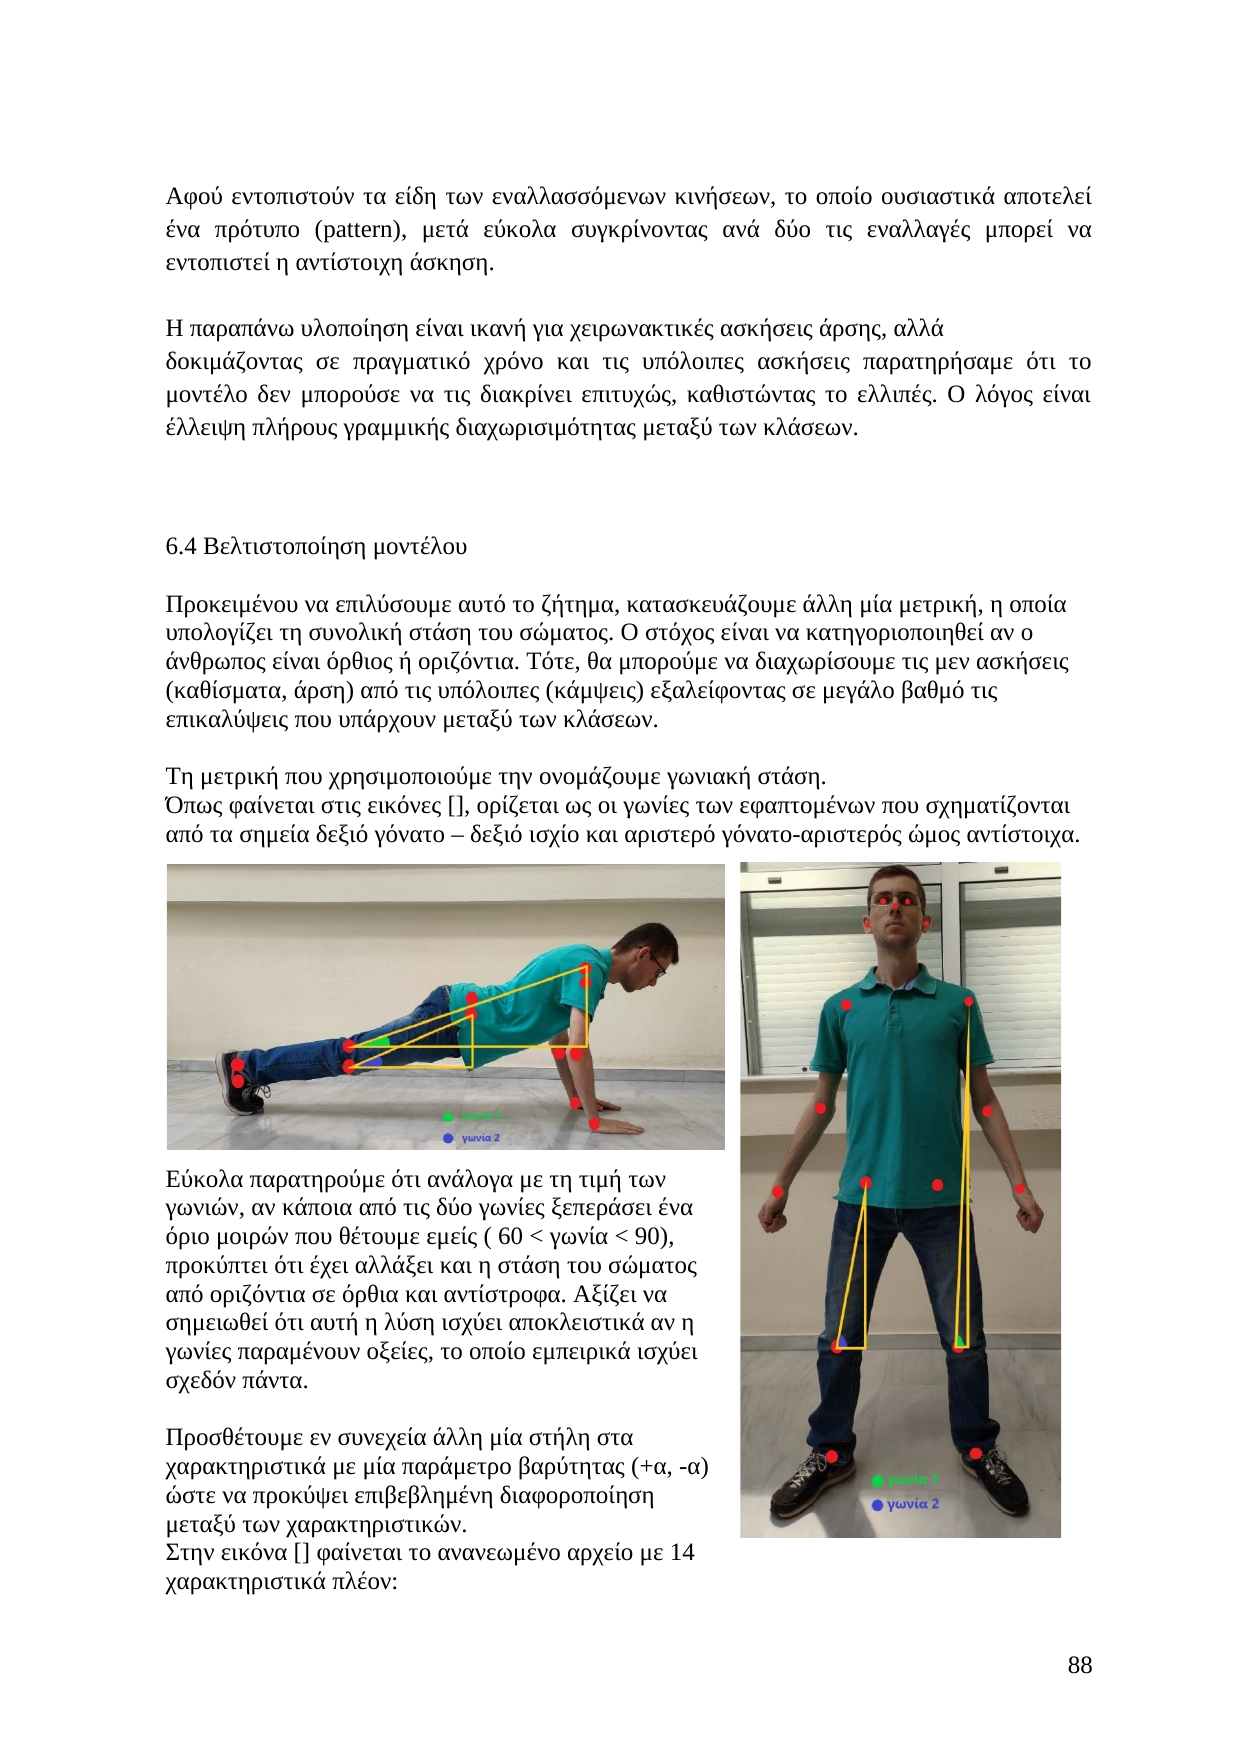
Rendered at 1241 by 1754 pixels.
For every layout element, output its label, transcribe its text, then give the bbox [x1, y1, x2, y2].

text Προσθέτουμε εν συνεχεία άλλη μία στήλη στα χαρακτηριστικά με μία παράμετρο βαρύτητας (+α, -α) ώστε να προκύψει επιβεβλημένη διαφοροποίηση μεταξύ των χαρακτηριστικών. [165, 1422, 1092, 1537]
text Τη μετρική που χρησιμοποιούμε την ονομάζουμε γωνιακή στάση. [165, 761, 1092, 790]
text 6.4 Βελτιστοποίηση μοντέλου [165, 531, 1092, 560]
text Προκειμένου να επιλύσουμε αυτό το ζήτημα, κατασκευάζουμε άλλη μία μετρική, η οποία υπολογίζει τη συνολική στάση του σώματος. Ο στόχος είναι να κατηγοριοποιηθεί αν ο άνθρωπος είναι όρθιος ή οριζόντια. Τότε, θα μπορούμε να διαχωρίσουμε τις μεν ασκήσεις (καθίσματα, άρση) από τις υπόλοιπες (κάμψεις) εξαλείφοντας σε μεγάλο βαθμό τις επικαλύψεις που υπάρχουν μεταξύ των κλάσεων. [165, 589, 1092, 732]
text δοκιμάζοντας σε πραγματικό χρόνο και τις υπόλοιπες ασκήσεις παρατηρήσαμε ότι το μοντέλο δεν μπορούσε να τις διακρίνει επιτυχώς, καθιστώντας το ελλιπές. Ο λόγος είναι έλλειψη πλήρους γραμμικής διαχωρισιμότητας μεταξύ των κλάσεων. [165, 346, 1092, 441]
text Όπως φαίνεται στις εικόνες [], ορίζεται ως οι γωνίες των εφαπτομένων που σχηματίζονται από τα σημεία δεξιό γόνατο – δεξιό ισχίο και αριστερό γόνατο-αριστερός ώμος αντίστοιχα. [165, 790, 1092, 847]
text Η παραπάνω υλοποίηση είναι ικανή για χειρωνακτικές ασκήσεις άρσης, αλλά [165, 313, 1092, 342]
text Στην εικόνα [] φαίνεται το ανανεωμένο αρχείο με 14 χαρακτηριστικά πλέον: [165, 1537, 1092, 1566]
text Αφού εντοπιστούν τα είδη των εναλλασσόμενων κινήσεων, το οποίο ουσιαστικά αποτελεί ένα πρότυπο (pattern), μετά εύκολα συγκρίνοντας ανά δύο τις εναλλαγές μπορεί να εντοπιστεί η αντίστοιχη άσκηση. [165, 181, 1092, 276]
picture [165, 864, 725, 1149]
picture [738, 862, 1061, 1534]
